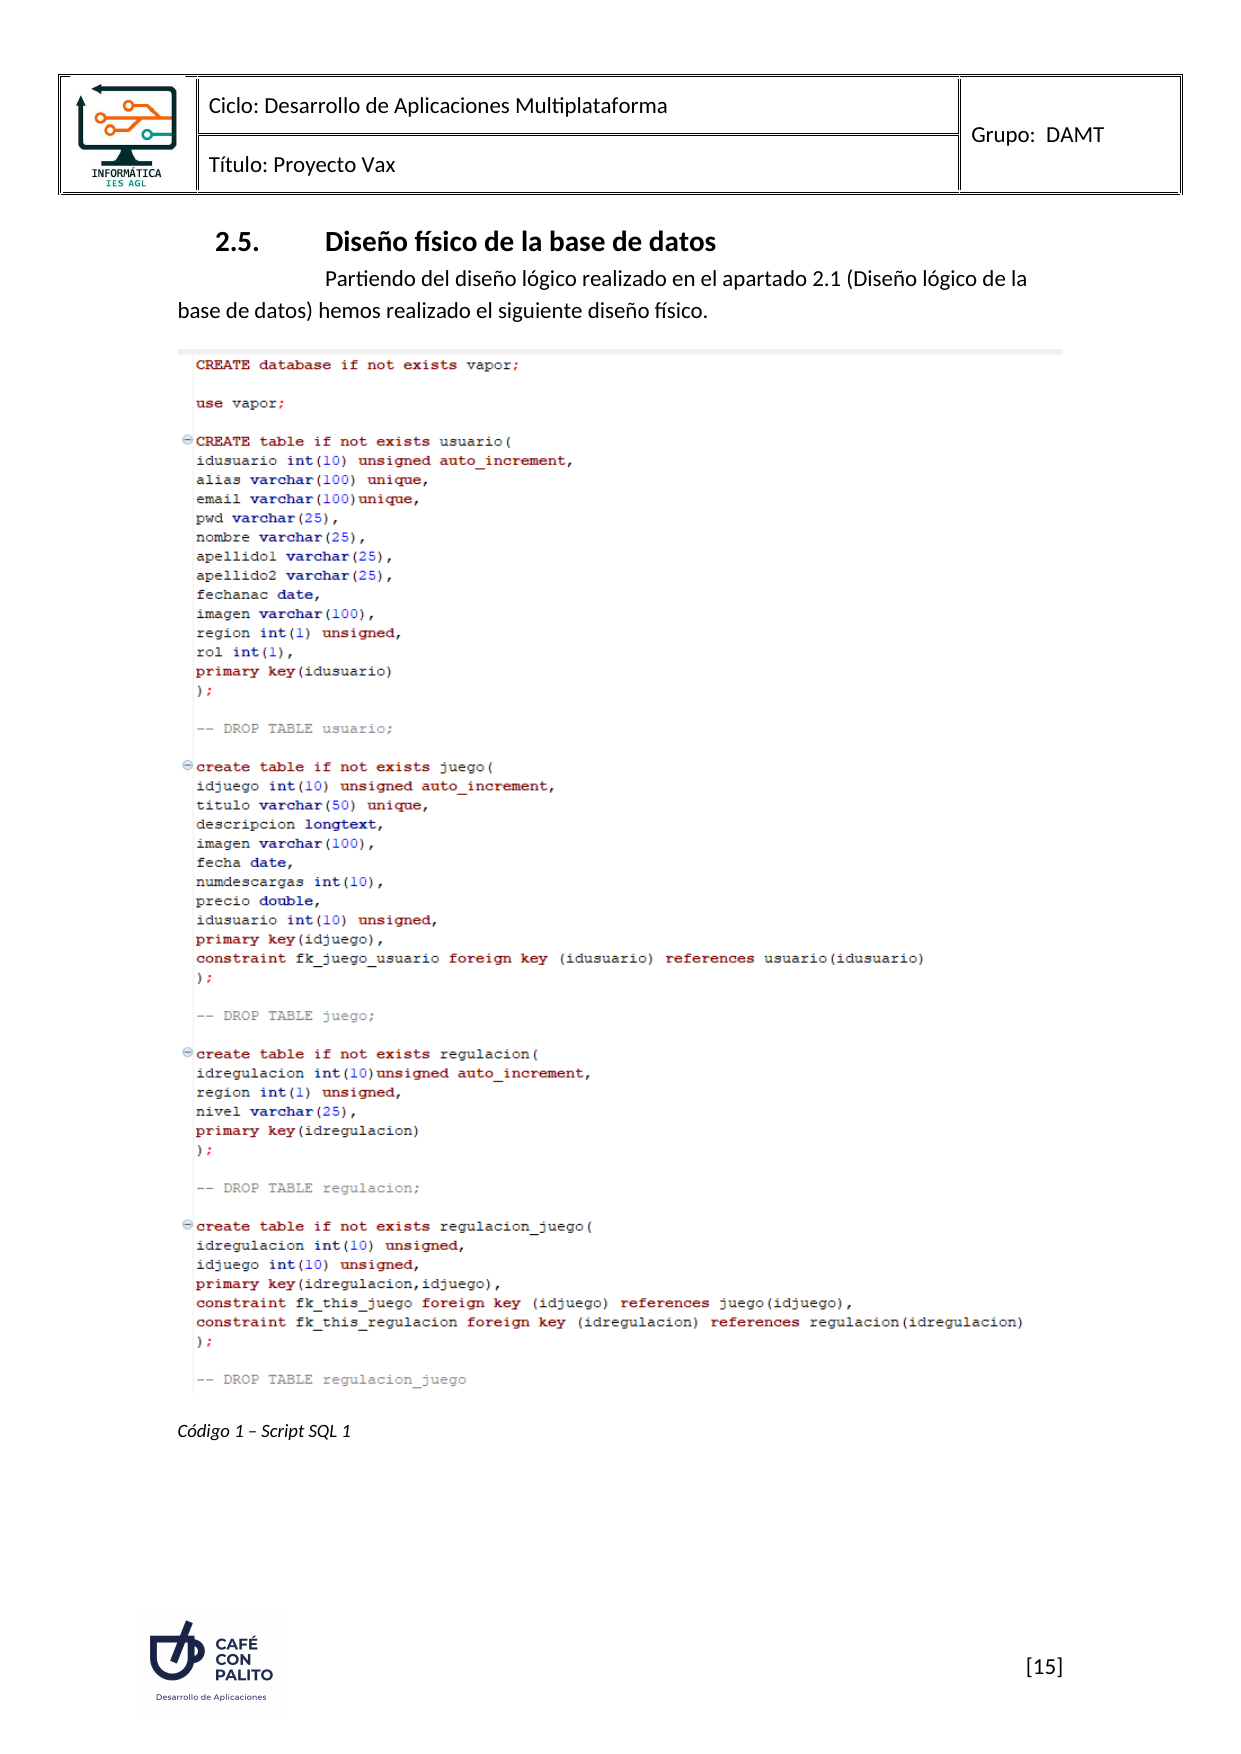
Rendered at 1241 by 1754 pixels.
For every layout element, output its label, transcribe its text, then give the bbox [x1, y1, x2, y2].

text Código 1 – Script SQL 1 [177, 1419, 1063, 1442]
subtitle Diseño físico de la base de datos [215, 223, 1063, 259]
text Partiendo del diseño lógico realizado en el apartado 2.1 (Diseño lógico de la base de datos) hemos realizado el siguiente diseño físico. [177, 264, 1063, 324]
picture [140, 1610, 286, 1717]
picture [70, 76, 186, 192]
picture [177, 349, 1063, 1394]
